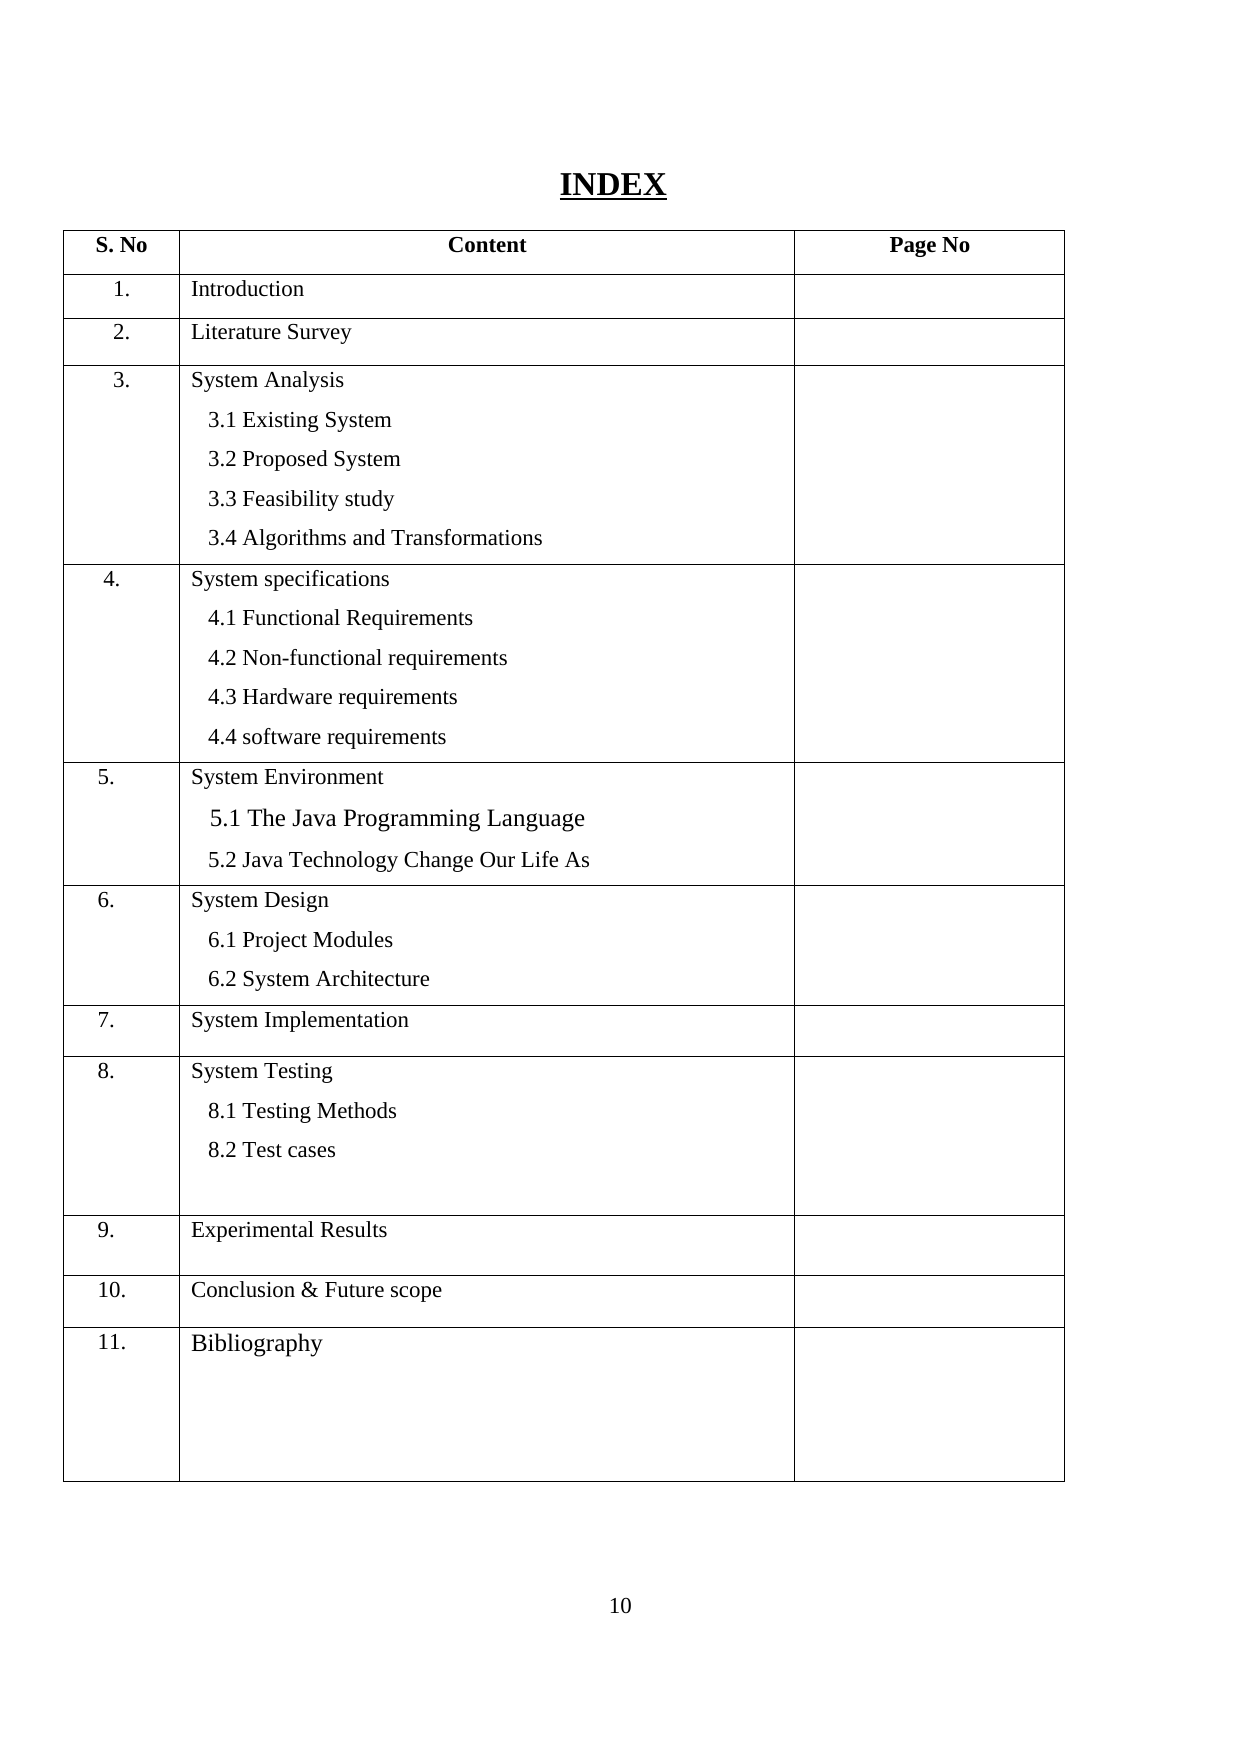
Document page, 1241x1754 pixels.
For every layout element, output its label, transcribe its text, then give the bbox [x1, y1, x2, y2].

table_cell 6. [64, 886, 179, 1005]
table_cell Literature Survey [180, 319, 794, 365]
table_cell [795, 319, 1064, 365]
table_cell 3. [64, 366, 179, 564]
table_cell [795, 886, 1064, 1005]
table_cell System Design 6.1 Project Modules 6.2 System Architecture [180, 886, 794, 1005]
table_cell [795, 1276, 1064, 1327]
table_cell 5. [64, 763, 179, 885]
table_cell 2. [64, 319, 179, 365]
table_cell 9. [64, 1216, 179, 1275]
table_header Content [180, 231, 794, 274]
table_cell System specifications 4.1 Functional Requirements 4.2 Non-functional requirements 4.3 Hardware requirements 4.4 software requirements [180, 565, 794, 762]
table_cell [795, 366, 1064, 564]
table_cell System Testing 8.1 Testing Methods 8.2 Test cases [180, 1057, 794, 1215]
table_cell 4. [64, 565, 179, 762]
table_cell 7. [64, 1006, 179, 1056]
table_cell 11. [64, 1328, 179, 1481]
table_cell System Environment 5.1 The Java Programming Language 5.2 Java Technology Change Our Life As [180, 763, 794, 885]
table_cell System Analysis 3.1 Existing System 3.2 Proposed System 3.3 Feasibility study 3.4 Algorithms and Transformations [180, 366, 794, 564]
table_cell System Implementation [180, 1006, 794, 1056]
table_cell 1. [64, 275, 179, 317]
table_cell [795, 565, 1064, 762]
table_header S. No [64, 231, 179, 274]
table_cell 8. [64, 1057, 179, 1215]
table_cell [795, 1006, 1064, 1056]
table_cell [795, 1328, 1064, 1481]
table_cell Introduction [180, 275, 794, 317]
text INDEX [75, 165, 1151, 203]
table_cell 10. [64, 1276, 179, 1327]
table_cell [795, 1216, 1064, 1275]
table_header Page No [795, 231, 1064, 274]
table_cell Conclusion & Future scope [180, 1276, 794, 1327]
table_cell [795, 1057, 1064, 1215]
table_cell [795, 275, 1064, 317]
table_cell Bibliography [180, 1328, 794, 1481]
table_cell Experimental Results [180, 1216, 794, 1275]
table_cell [795, 763, 1064, 885]
